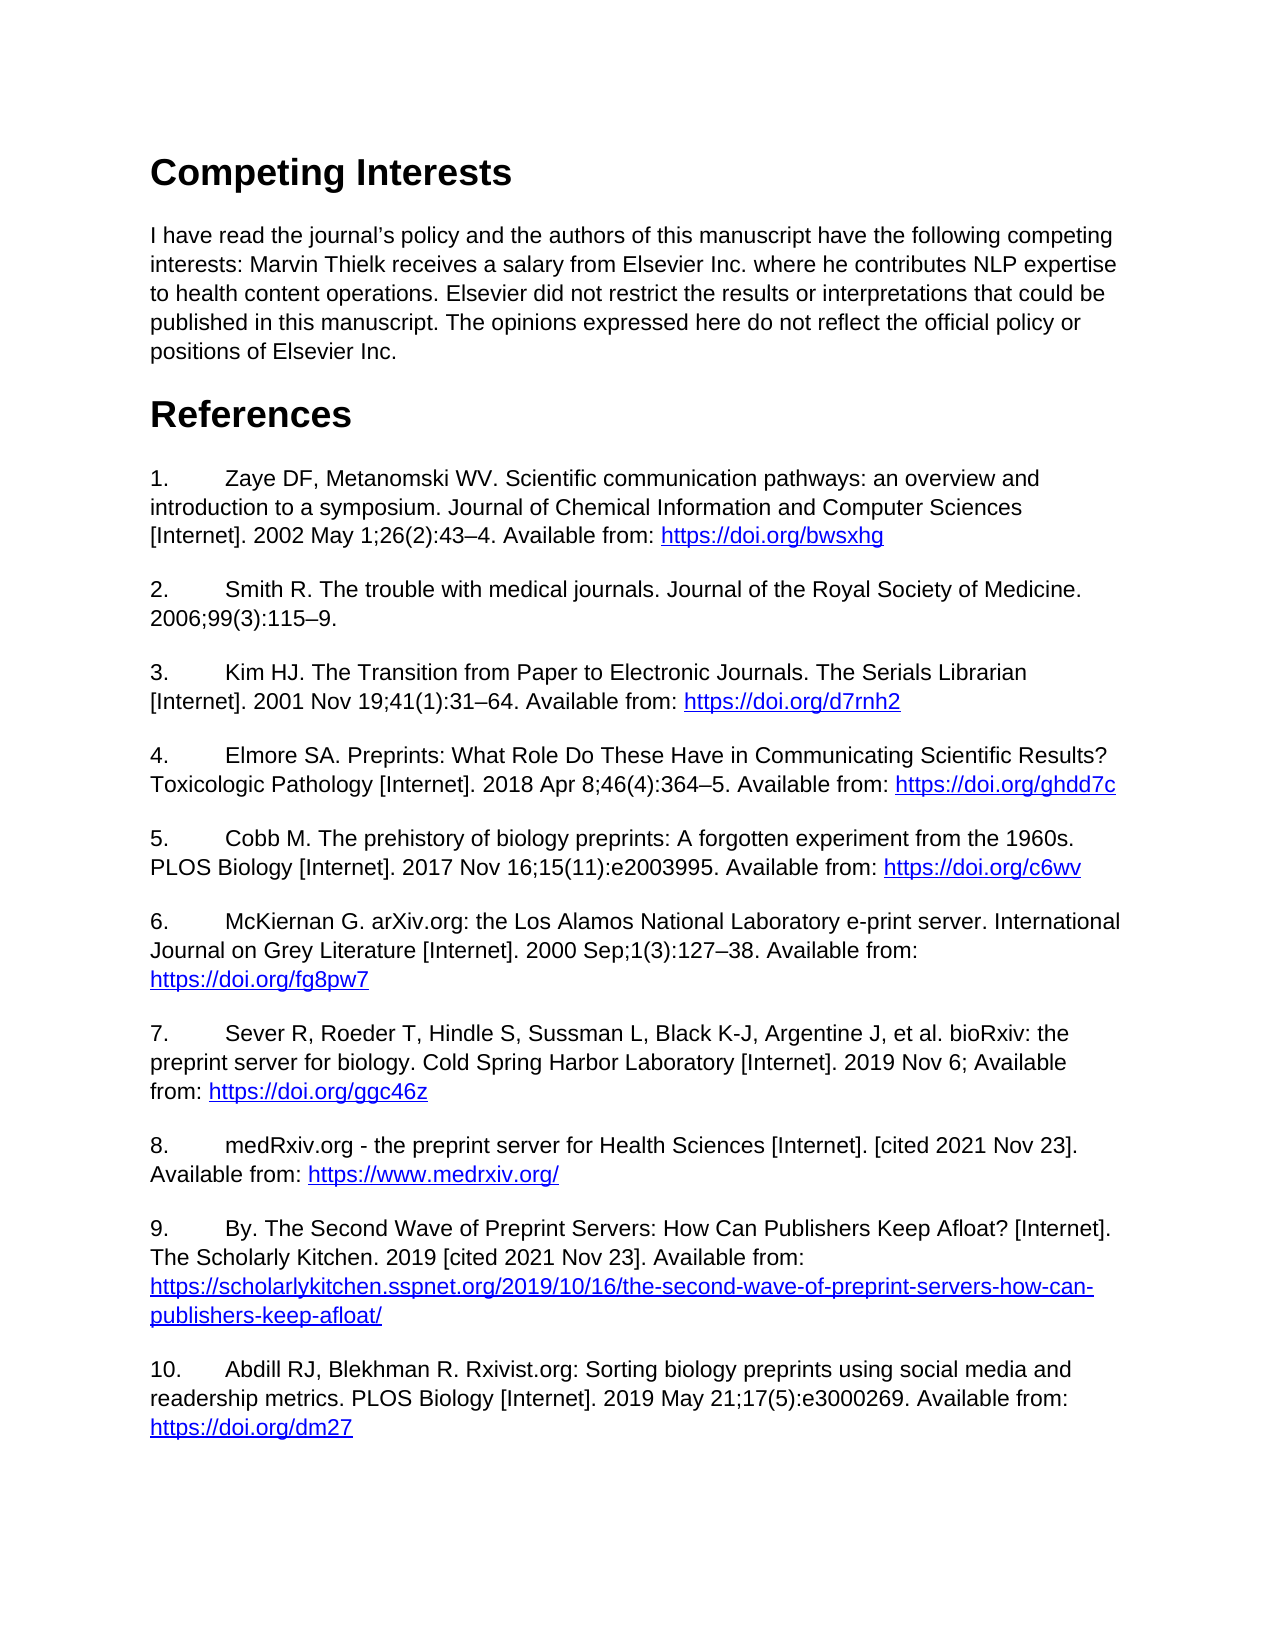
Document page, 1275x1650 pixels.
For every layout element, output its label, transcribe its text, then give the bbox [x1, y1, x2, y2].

text 5. Cobb M. The prehistory of biology preprints: A forgotten experiment from the 1960s. PLOS Biology [Internet]. 2017 Nov 16;15(11):e2003995. Available from: https://doi.org/c6wv [150, 825, 1125, 881]
text I have read the journal’s policy and the authors of this manuscript have the following competing interests: Marvin Thielk receives a salary from Elsevier Inc. where he contributes NLP expertise to health content operations. Elsevier did not restrict the results or interpretations that could be published in this manuscript. The opinions expressed here do not reflect the official policy or positions of Elsevier Inc. [150, 222, 1125, 364]
text 1. Zaye DF, Metanomski WV. Scientific communication pathways: an overview and introduction to a symposium. Journal of Chemical Information and Computer Sciences [Internet]. 2002 May 1;26(2):43–4. Available from: https://doi.org/bwsxhg [150, 464, 1125, 549]
text 9. By. The Second Wave of Preprint Servers: How Can Publishers Keep Afloat? [Internet]. The Scholarly Kitchen. 2019 [cited 2021 Nov 23]. Available from: https://scholarlykitchen.sspnet.org/2019/10/16/the-second-wave-of-preprint-servers-how-can-publishers-keep-afloat/ [150, 1215, 1125, 1328]
text 8. medRxiv.org - the preprint server for Health Sciences [Internet]. [cited 2021 Nov 23]. Available from: https://www.medrxiv.org/ [150, 1132, 1125, 1187]
subtitle Competing Interests [150, 150, 1125, 193]
text 6. McKiernan G. arXiv.org: the Los Alamos National Laboratory e‐print server. International Journal on Grey Literature [Internet]. 2000 Sep;1(3):127–38. Available from: https://doi.org/fg8pw7 [150, 908, 1125, 992]
text 2. Smith R. The trouble with medical journals. Journal of the Royal Society of Medicine. 2006;99(3):115–9. [150, 576, 1125, 632]
text 10. Abdill RJ, Blekhman R. Rxivist.org: Sorting biology preprints using social media and readership metrics. PLOS Biology [Internet]. 2019 May 21;17(5):e3000269. Available from: https://doi.org/dm27 [150, 1356, 1125, 1440]
text 4. Elmore SA. Preprints: What Role Do These Have in Communicating Scientific Results? Toxicologic Pathology [Internet]. 2018 Apr 8;46(4):364–5. Available from: https://doi.org/ghdd7c [150, 742, 1125, 798]
text 3. Kim HJ. The Transition from Paper to Electronic Journals. The Serials Librarian [Internet]. 2001 Nov 19;41(1):31–64. Available from: https://doi.org/d7rnh2 [150, 659, 1125, 715]
subtitle References [150, 392, 1125, 435]
text 7. Sever R, Roeder T, Hindle S, Sussman L, Black K-J, Argentine J, et al. bioRxiv: the preprint server for biology. Cold Spring Harbor Laboratory [Internet]. 2019 Nov 6; Available from: https://doi.org/ggc46z [150, 1020, 1125, 1104]
